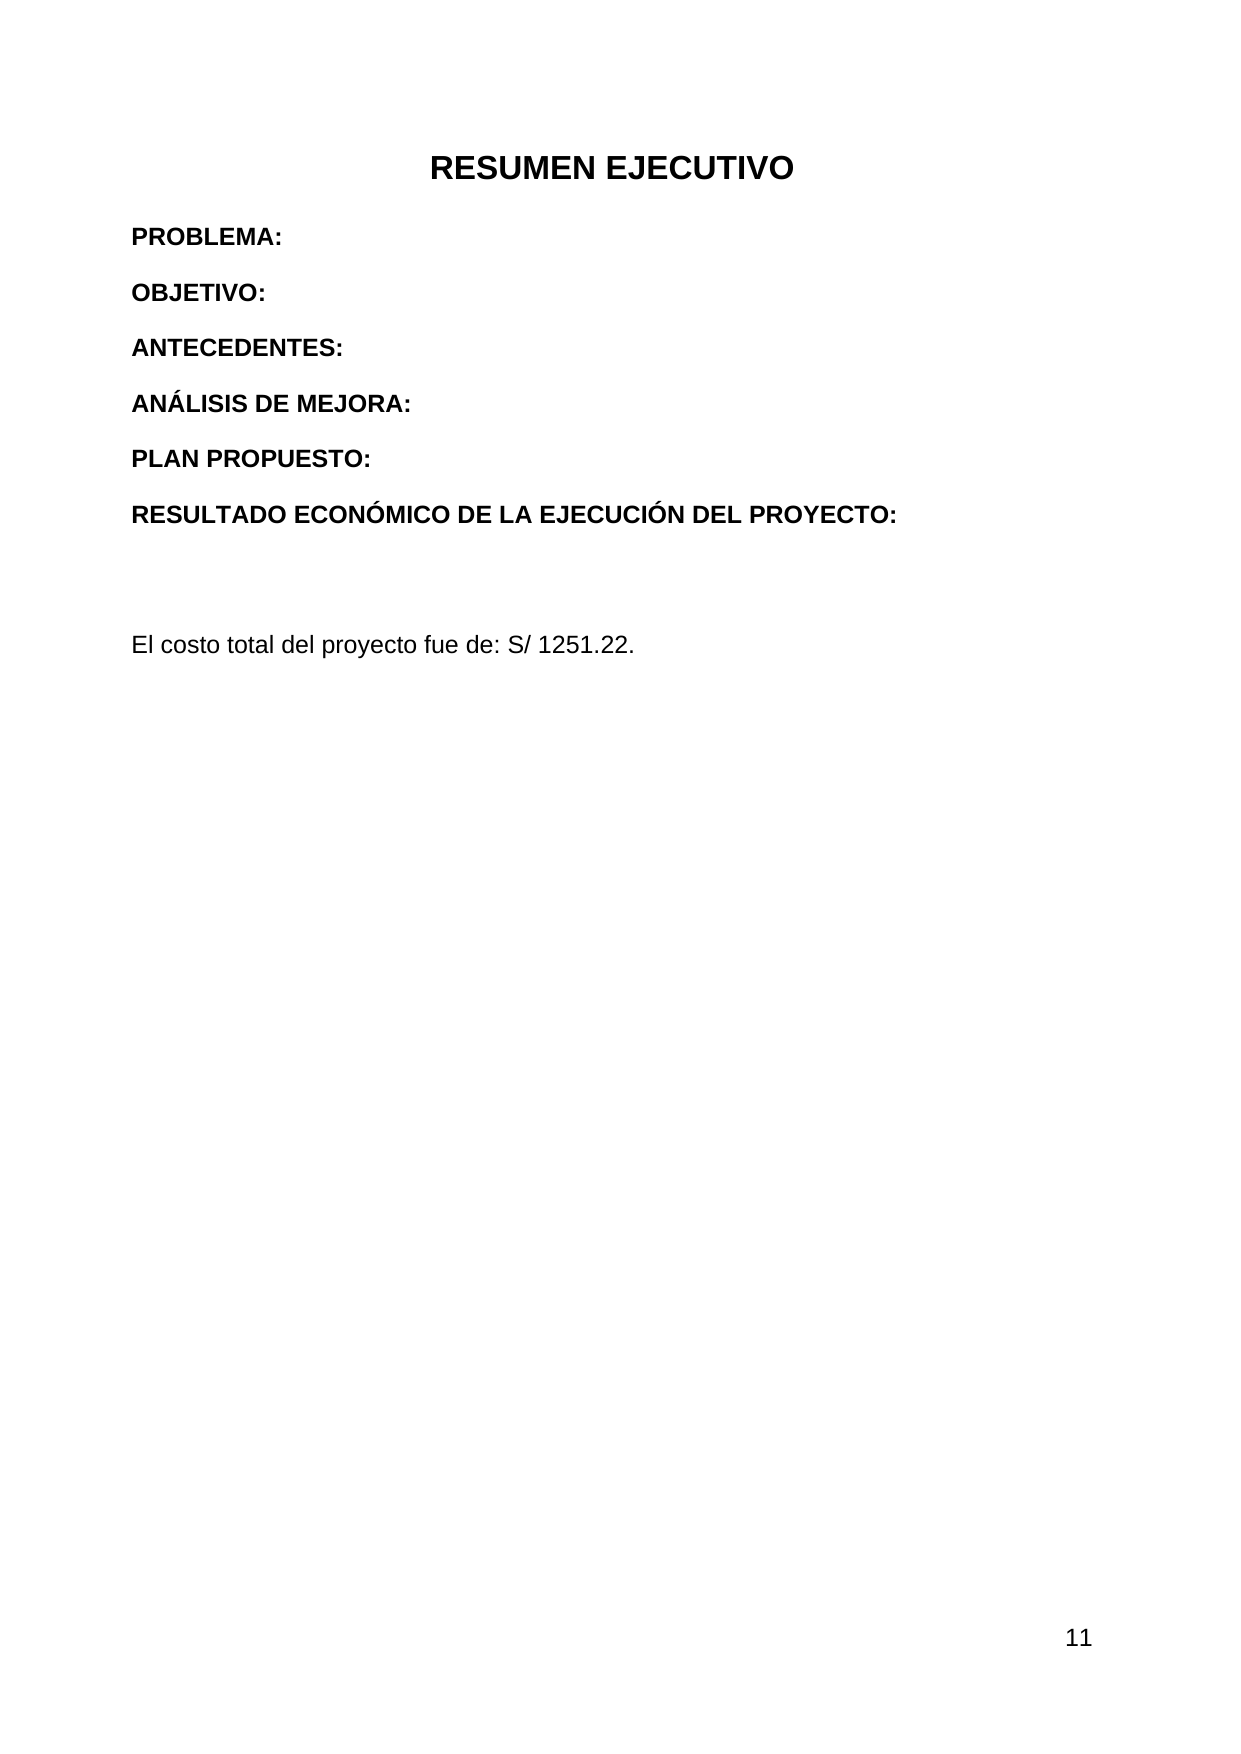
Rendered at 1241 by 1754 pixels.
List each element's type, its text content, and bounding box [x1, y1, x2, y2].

text PLAN PROPUESTO: [131, 444, 1092, 473]
text OBJETIVO: [131, 278, 1092, 306]
text RESULTADO ECONÓMICO DE LA EJECUCIÓN DEL PROYECTO: [131, 500, 1092, 529]
text ANÁLISIS DE MEJORA: [131, 389, 1092, 418]
text El costo total del proyecto fue de: S/ 1251.22. [131, 630, 1092, 659]
text ANTECEDENTES: [131, 333, 1092, 362]
text RESUMEN EJECUTIVO [131, 148, 1092, 186]
text PROBLEMA: [131, 222, 1092, 251]
